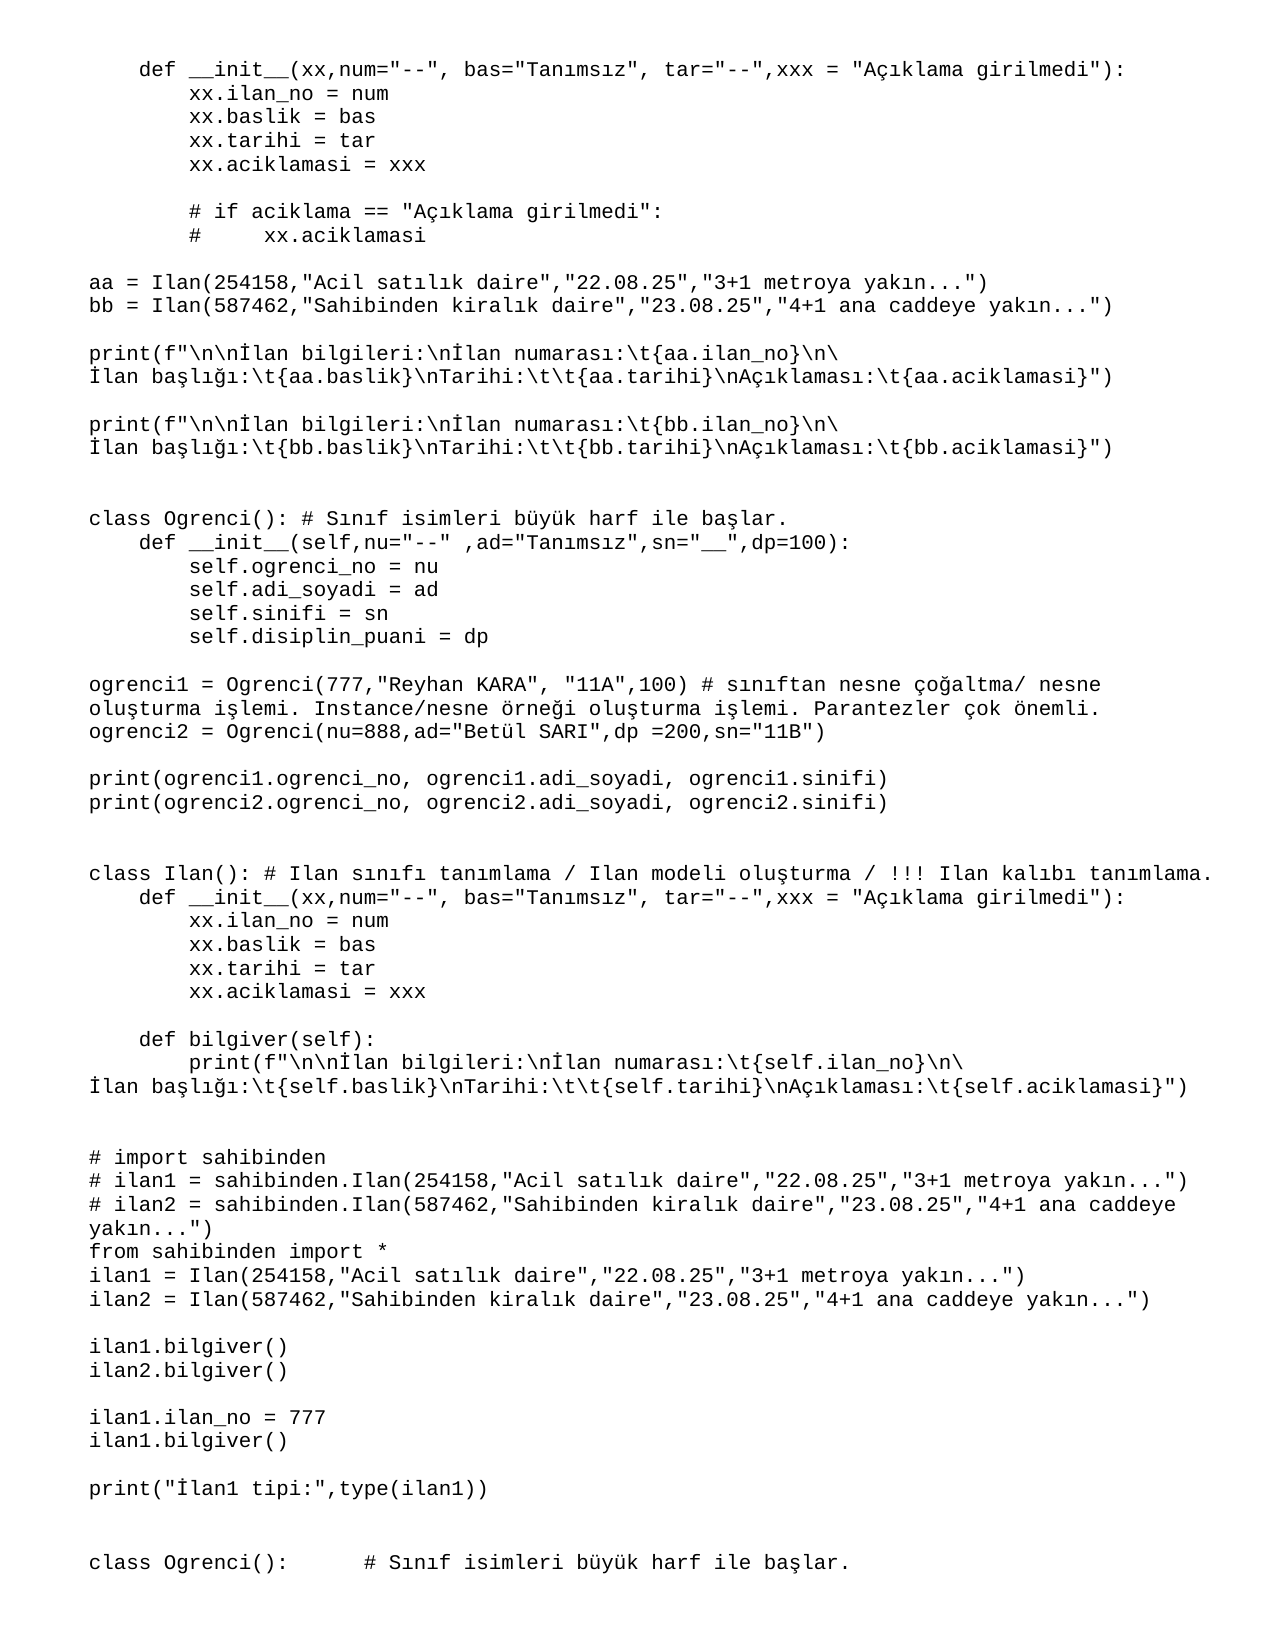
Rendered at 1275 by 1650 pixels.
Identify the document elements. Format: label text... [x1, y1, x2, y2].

text aa = Ilan(254158,"Acil satılık daire","22.08.25","3+1 metroya yakın...") [89, 272, 1216, 296]
text class Ogrenci(): # Sınıf isimleri büyük harf ile başlar. [89, 1552, 1216, 1575]
text from sahibinden import * [89, 1241, 1216, 1265]
text class Ilan(): # Ilan sınıfı tanımlama / Ilan modeli oluşturma / !!! Ilan kalıbı tanımlama. [89, 863, 1216, 887]
text ilan1.bilgiver() [89, 1336, 1216, 1359]
text xx.baslik = bas [89, 934, 1216, 958]
text def __init__(xx,num="--", bas="Tanımsız", tar="--",xxx = "Açıklama girilmedi"): [89, 887, 1216, 910]
text def __init__(self,nu="--" ,ad="Tanımsız",sn="__",dp=100): [89, 532, 1216, 556]
text def __init__(xx,num="--", bas="Tanımsız", tar="--",xxx = "Açıklama girilmedi"): [89, 59, 1216, 83]
text # if aciklama == "Açıklama girilmedi": [89, 201, 1216, 224]
text xx.tarihi = tar [89, 958, 1216, 981]
text ilan1.bilgiver() [89, 1431, 1216, 1454]
text print(f"\n\nİlan bilgileri:\nİlan numarası:\t{bb.ilan_no}\n\ [89, 414, 1216, 437]
text # ilan2 = sahibinden.Ilan(587462,"Sahibinden kiralık daire","23.08.25","4+1 ana caddeye yakın...") [89, 1194, 1216, 1241]
text İlan başlığı:\t{aa.baslik}\nTarihi:\t\t{aa.tarihi}\nAçıklaması:\t{aa.aciklamasi}") [89, 366, 1216, 390]
text ilan1.ilan_no = 777 [89, 1407, 1216, 1431]
text def bilgiver(self): [89, 1028, 1216, 1052]
text İlan başlığı:\t{bb.baslik}\nTarihi:\t\t{bb.tarihi}\nAçıklaması:\t{bb.aciklamasi}") [89, 437, 1216, 461]
text class Ogrenci(): # Sınıf isimleri büyük harf ile başlar. [89, 508, 1216, 532]
text xx.baslik = bas [89, 106, 1216, 130]
text ilan2.bilgiver() [89, 1359, 1216, 1383]
text self.disiplin_puani = dp [89, 627, 1216, 650]
text bb = Ilan(587462,"Sahibinden kiralık daire","23.08.25","4+1 ana caddeye yakın...") [89, 296, 1216, 319]
text xx.aciklamasi = xxx [89, 154, 1216, 177]
text self.sinifi = sn [89, 603, 1216, 627]
text ilan1 = Ilan(254158,"Acil satılık daire","22.08.25","3+1 metroya yakın...") [89, 1265, 1216, 1289]
text xx.ilan_no = num [89, 83, 1216, 106]
text self.ogrenci_no = nu [89, 556, 1216, 579]
text xx.aciklamasi = xxx [89, 981, 1216, 1005]
text ogrenci2 = Ogrenci(nu=888,ad="Betül SARI",dp =200,sn="11B") [89, 721, 1216, 745]
text print(f"\n\nİlan bilgileri:\nİlan numarası:\t{aa.ilan_no}\n\ [89, 343, 1216, 366]
text # xx.aciklamasi [89, 224, 1216, 248]
text İlan başlığı:\t{self.baslik}\nTarihi:\t\t{self.tarihi}\nAçıklaması:\t{self.aciklamasi}") [89, 1076, 1216, 1099]
text ilan2 = Ilan(587462,"Sahibinden kiralık daire","23.08.25","4+1 ana caddeye yakın...") [89, 1289, 1216, 1312]
text xx.ilan_no = num [89, 910, 1216, 934]
text self.adi_soyadi = ad [89, 579, 1216, 603]
text xx.tarihi = tar [89, 130, 1216, 154]
text print(ogrenci2.ogrenci_no, ogrenci2.adi_soyadi, ogrenci2.sinifi) [89, 792, 1216, 816]
text print(ogrenci1.ogrenci_no, ogrenci1.adi_soyadi, ogrenci1.sinifi) [89, 768, 1216, 792]
text # import sahibinden [89, 1147, 1216, 1170]
text # ilan1 = sahibinden.Ilan(254158,"Acil satılık daire","22.08.25","3+1 metroya yakın...") [89, 1170, 1216, 1194]
text ogrenci1 = Ogrenci(777,"Reyhan KARA", "11A",100) # sınıftan nesne çoğaltma/ nesne oluşturma işlemi. Instance/nesne örneği oluşturma işlemi. Parantezler çok önemli. [89, 674, 1216, 721]
text print("İlan1 tipi:",type(ilan1)) [89, 1478, 1216, 1501]
text print(f"\n\nİlan bilgileri:\nİlan numarası:\t{self.ilan_no}\n\ [89, 1052, 1216, 1076]
